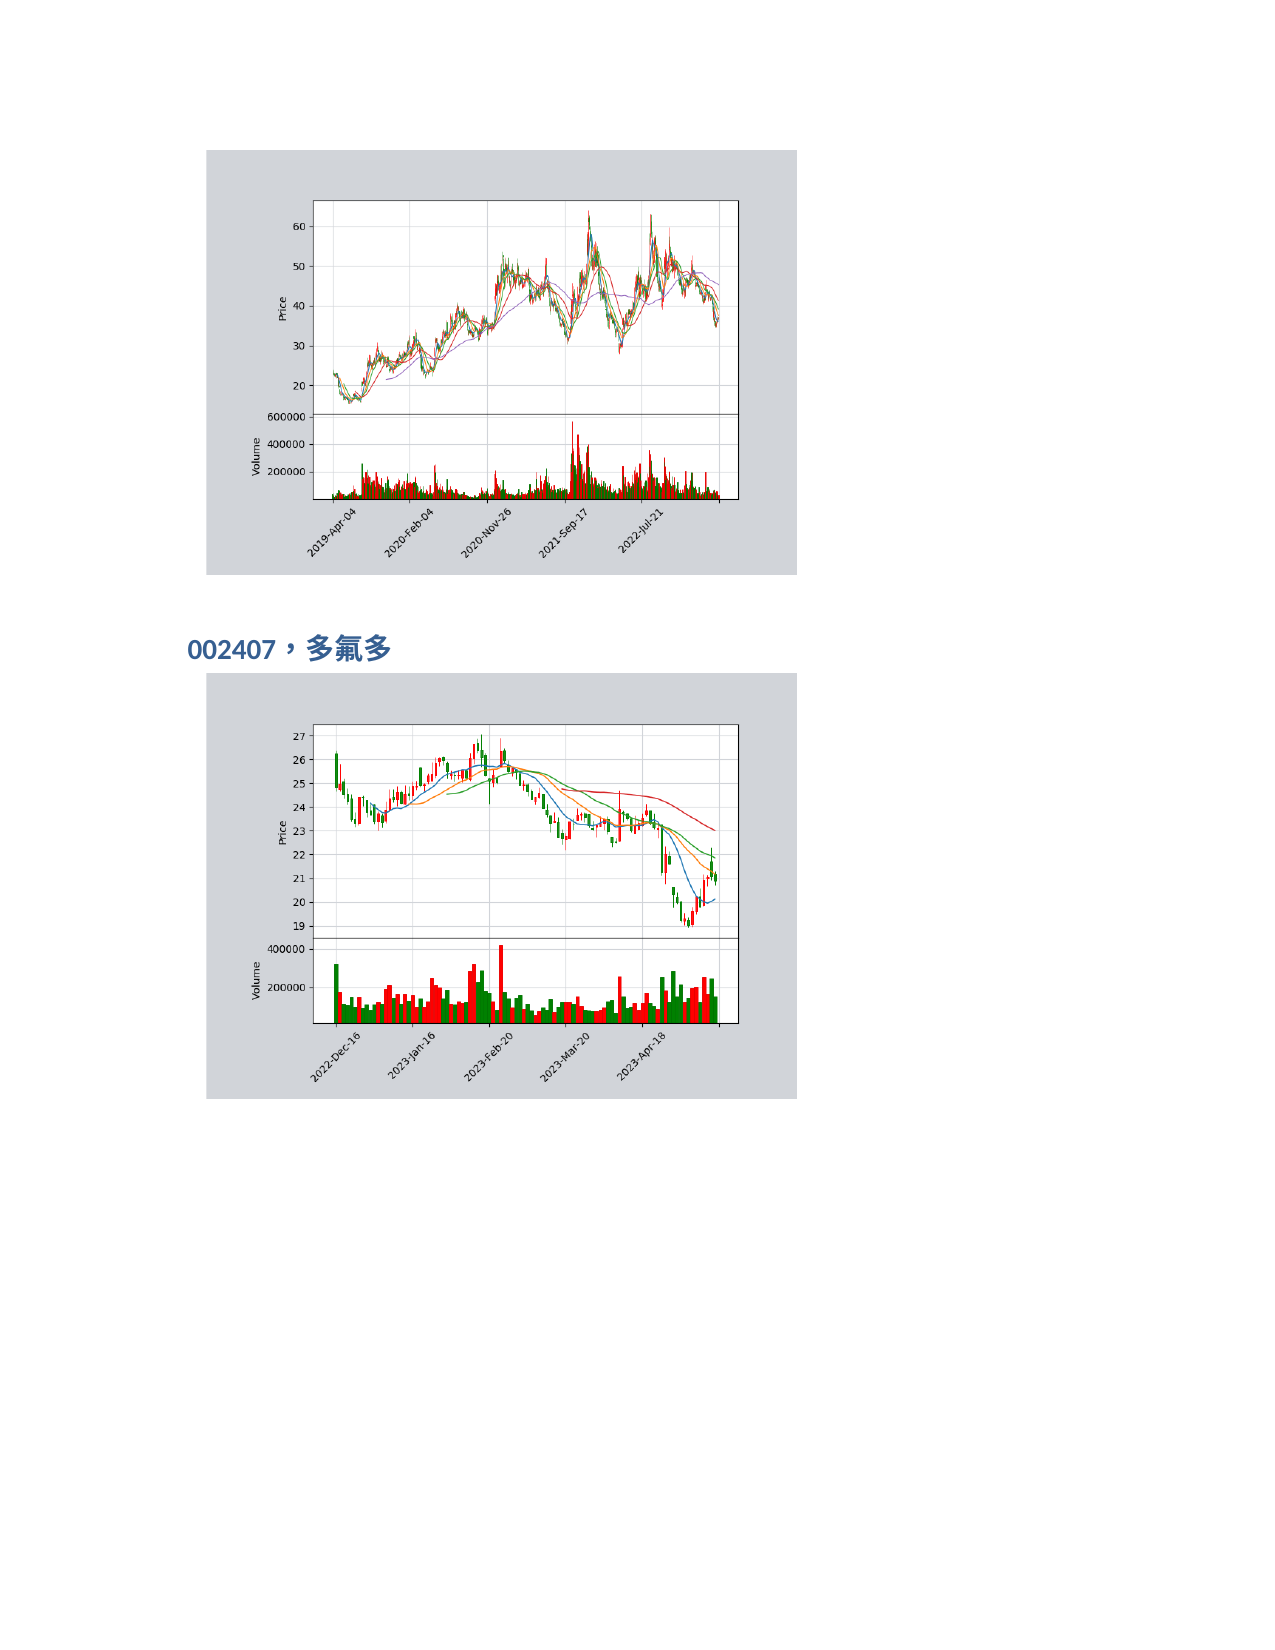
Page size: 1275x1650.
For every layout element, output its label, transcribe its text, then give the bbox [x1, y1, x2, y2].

subtitle 002407，多氟多 [187, 628, 1087, 668]
picture [206, 673, 797, 1099]
picture [206, 150, 797, 575]
